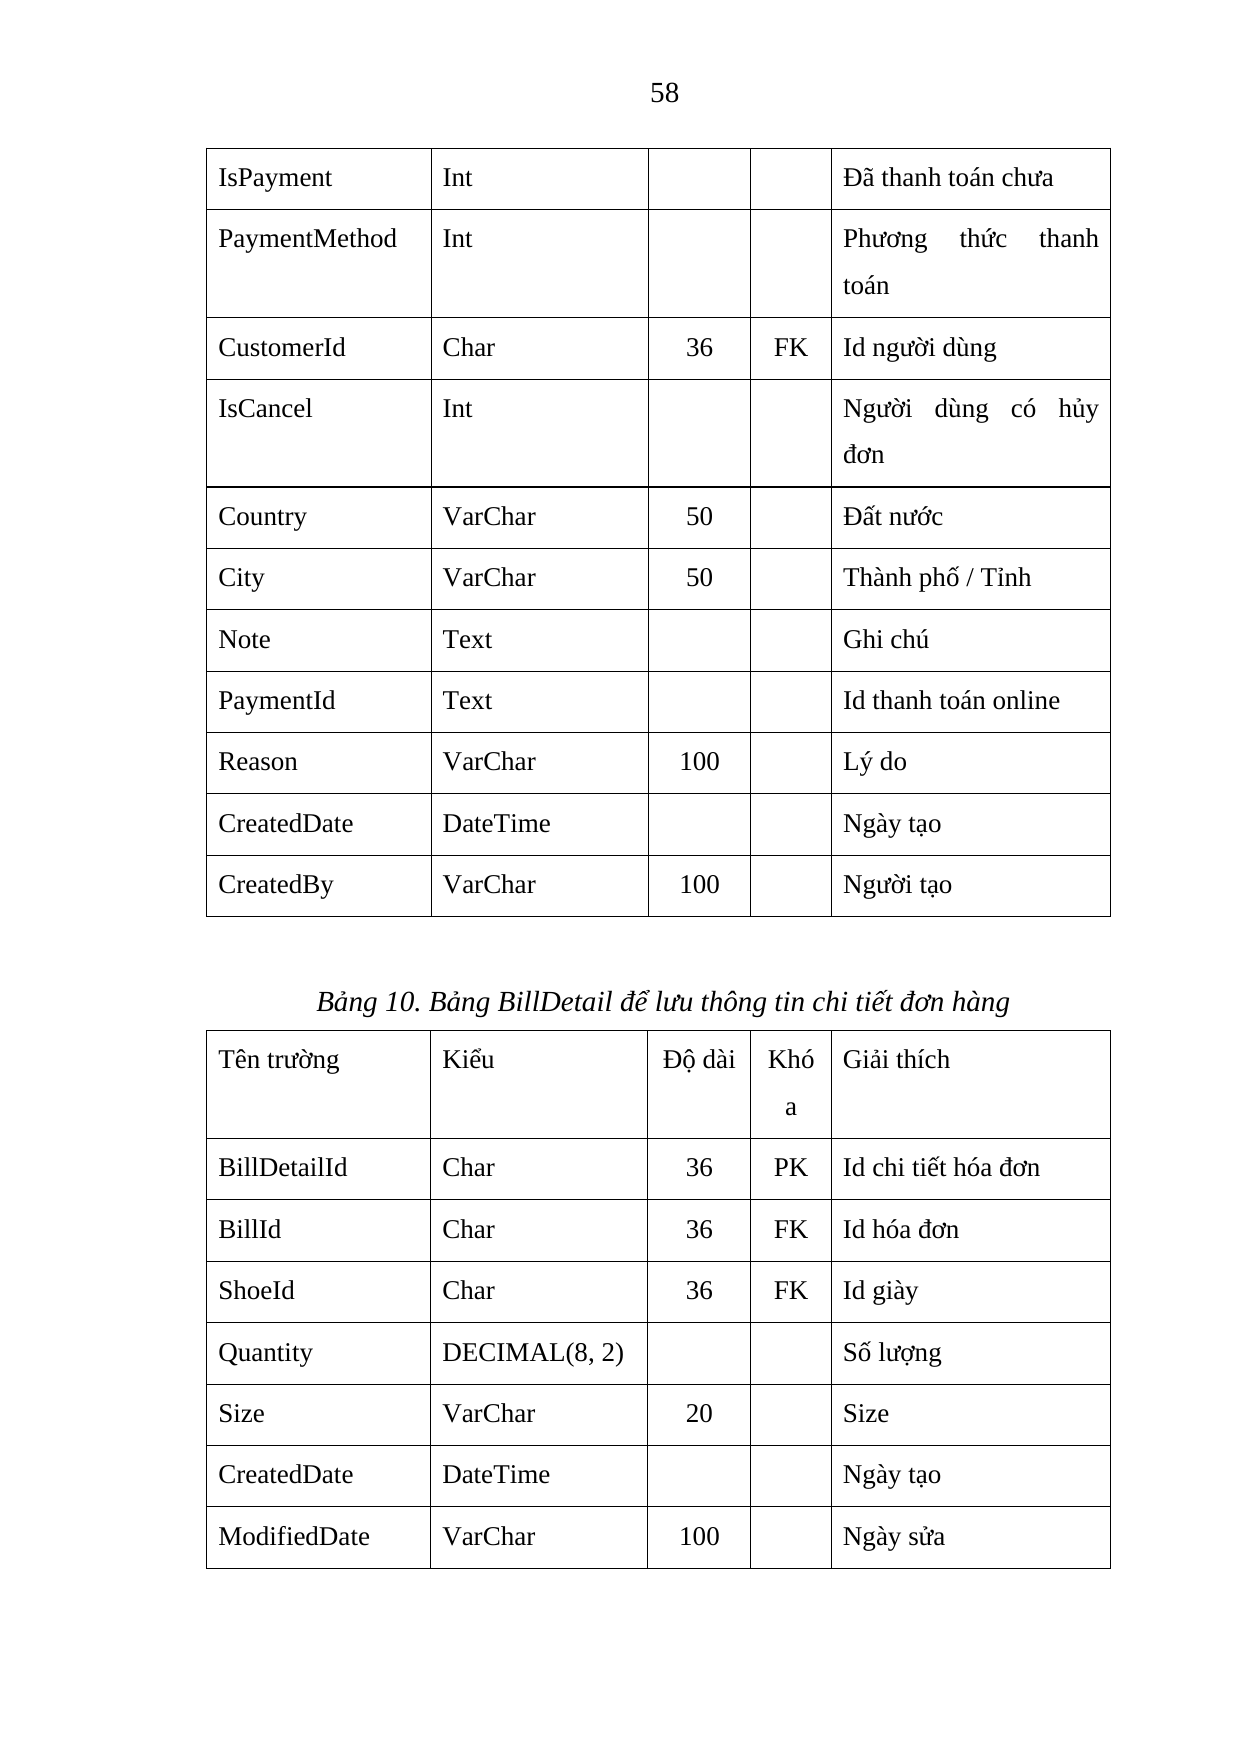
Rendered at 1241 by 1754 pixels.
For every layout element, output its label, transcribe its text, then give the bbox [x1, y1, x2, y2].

table_cell Ngày tạo [832, 794, 1110, 854]
table_cell 20 [648, 1385, 750, 1445]
table_cell Char [432, 318, 648, 378]
table_cell [751, 733, 831, 793]
table_cell Id người dùng [832, 318, 1110, 378]
table_cell [751, 1446, 831, 1506]
text Bảng 10. Bảng BillDetail để lưu thông tin chi tiết đơn hàng [207, 984, 1122, 1017]
table_cell Đã thanh toán chưa [832, 149, 1110, 209]
table_cell Ngày tạo [832, 1446, 1110, 1506]
table_cell [649, 149, 750, 209]
table_cell Id hóa đơn [832, 1200, 1110, 1261]
table_cell [649, 610, 750, 671]
table_cell 50 [649, 488, 750, 548]
table_cell [648, 1446, 750, 1506]
table_cell [649, 794, 750, 854]
table_cell VarChar [431, 1507, 647, 1567]
table_cell Id chi tiết hóa đơn [832, 1139, 1110, 1199]
table_cell Lý do [832, 733, 1110, 793]
table_cell PaymentMethod [207, 210, 431, 317]
table_cell BillId [207, 1200, 430, 1261]
table_cell IsPayment [207, 149, 431, 209]
table_cell [751, 794, 831, 854]
table_cell Id thanh toán online [832, 672, 1110, 732]
table_cell [751, 149, 831, 209]
table_header Kiểu [431, 1031, 647, 1138]
table_cell ModifiedDate [207, 1507, 430, 1567]
table_cell Char [431, 1200, 647, 1261]
table_cell Phương thức thanh toán [832, 210, 1110, 317]
table_cell [649, 380, 750, 486]
table_cell [649, 210, 750, 317]
table_cell Size [832, 1385, 1110, 1445]
table_cell [751, 210, 831, 317]
table_header Giải thích [832, 1031, 1110, 1138]
table_cell CreatedDate [207, 794, 431, 854]
table_cell 36 [648, 1262, 750, 1322]
table_cell Số lượng [832, 1323, 1110, 1383]
table_cell [751, 856, 831, 916]
table_header Độ dài [648, 1031, 750, 1138]
table_cell VarChar [432, 488, 648, 548]
table_cell [751, 380, 831, 486]
table_cell [751, 1385, 831, 1445]
table_cell [751, 1323, 831, 1383]
table_cell Text [432, 672, 648, 732]
table_cell City [207, 549, 431, 609]
table_cell VarChar [431, 1385, 647, 1445]
table_cell Char [431, 1262, 647, 1322]
table_cell DECIMAL(8, 2) [431, 1323, 647, 1383]
table_cell PaymentId [207, 672, 431, 732]
table_cell Id giày [832, 1262, 1110, 1322]
table_cell Người tạo [832, 856, 1110, 916]
table_cell PK [751, 1139, 831, 1199]
table_cell VarChar [432, 856, 648, 916]
table_cell 100 [649, 733, 750, 793]
table_cell VarChar [432, 549, 648, 609]
table_cell BillDetailId [207, 1139, 430, 1199]
table_cell [751, 488, 831, 548]
table_cell [751, 672, 831, 732]
table_cell [751, 549, 831, 609]
table_cell [751, 1507, 831, 1567]
table_cell Ngày sửa [832, 1507, 1110, 1567]
table_cell 100 [648, 1507, 750, 1567]
table_cell Int [432, 149, 648, 209]
table_cell Đất nước [832, 488, 1110, 548]
table_cell Reason [207, 733, 431, 793]
table_cell 36 [649, 318, 750, 378]
table_cell Country [207, 488, 431, 548]
table_cell FK [751, 318, 831, 378]
table_cell DateTime [432, 794, 648, 854]
table_header Tên trường [207, 1031, 430, 1138]
table_cell FK [751, 1200, 831, 1261]
table_cell 36 [648, 1139, 750, 1199]
table_cell Thành phố / Tỉnh [832, 549, 1110, 609]
table_cell IsCancel [207, 380, 431, 486]
table_cell [751, 610, 831, 671]
table_cell ShoeId [207, 1262, 430, 1322]
table_cell 50 [649, 549, 750, 609]
table_cell Note [207, 610, 431, 671]
table_cell Size [207, 1385, 430, 1445]
table_cell [649, 672, 750, 732]
table_cell 36 [648, 1200, 750, 1261]
table_cell DateTime [431, 1446, 647, 1506]
table_cell CustomerId [207, 318, 431, 378]
table_cell FK [751, 1262, 831, 1322]
table_cell Int [432, 210, 648, 317]
table_cell VarChar [432, 733, 648, 793]
table_cell Int [432, 380, 648, 486]
table_cell Quantity [207, 1323, 430, 1383]
table_cell [648, 1323, 750, 1383]
table_cell 100 [649, 856, 750, 916]
table_cell Text [432, 610, 648, 671]
table_cell Ghi chú [832, 610, 1110, 671]
table_cell Người dùng có hủy đơn [832, 380, 1110, 486]
table_cell CreatedDate [207, 1446, 430, 1506]
table_header Khóa [751, 1031, 831, 1138]
table_cell CreatedBy [207, 856, 431, 916]
table_cell Char [431, 1139, 647, 1199]
